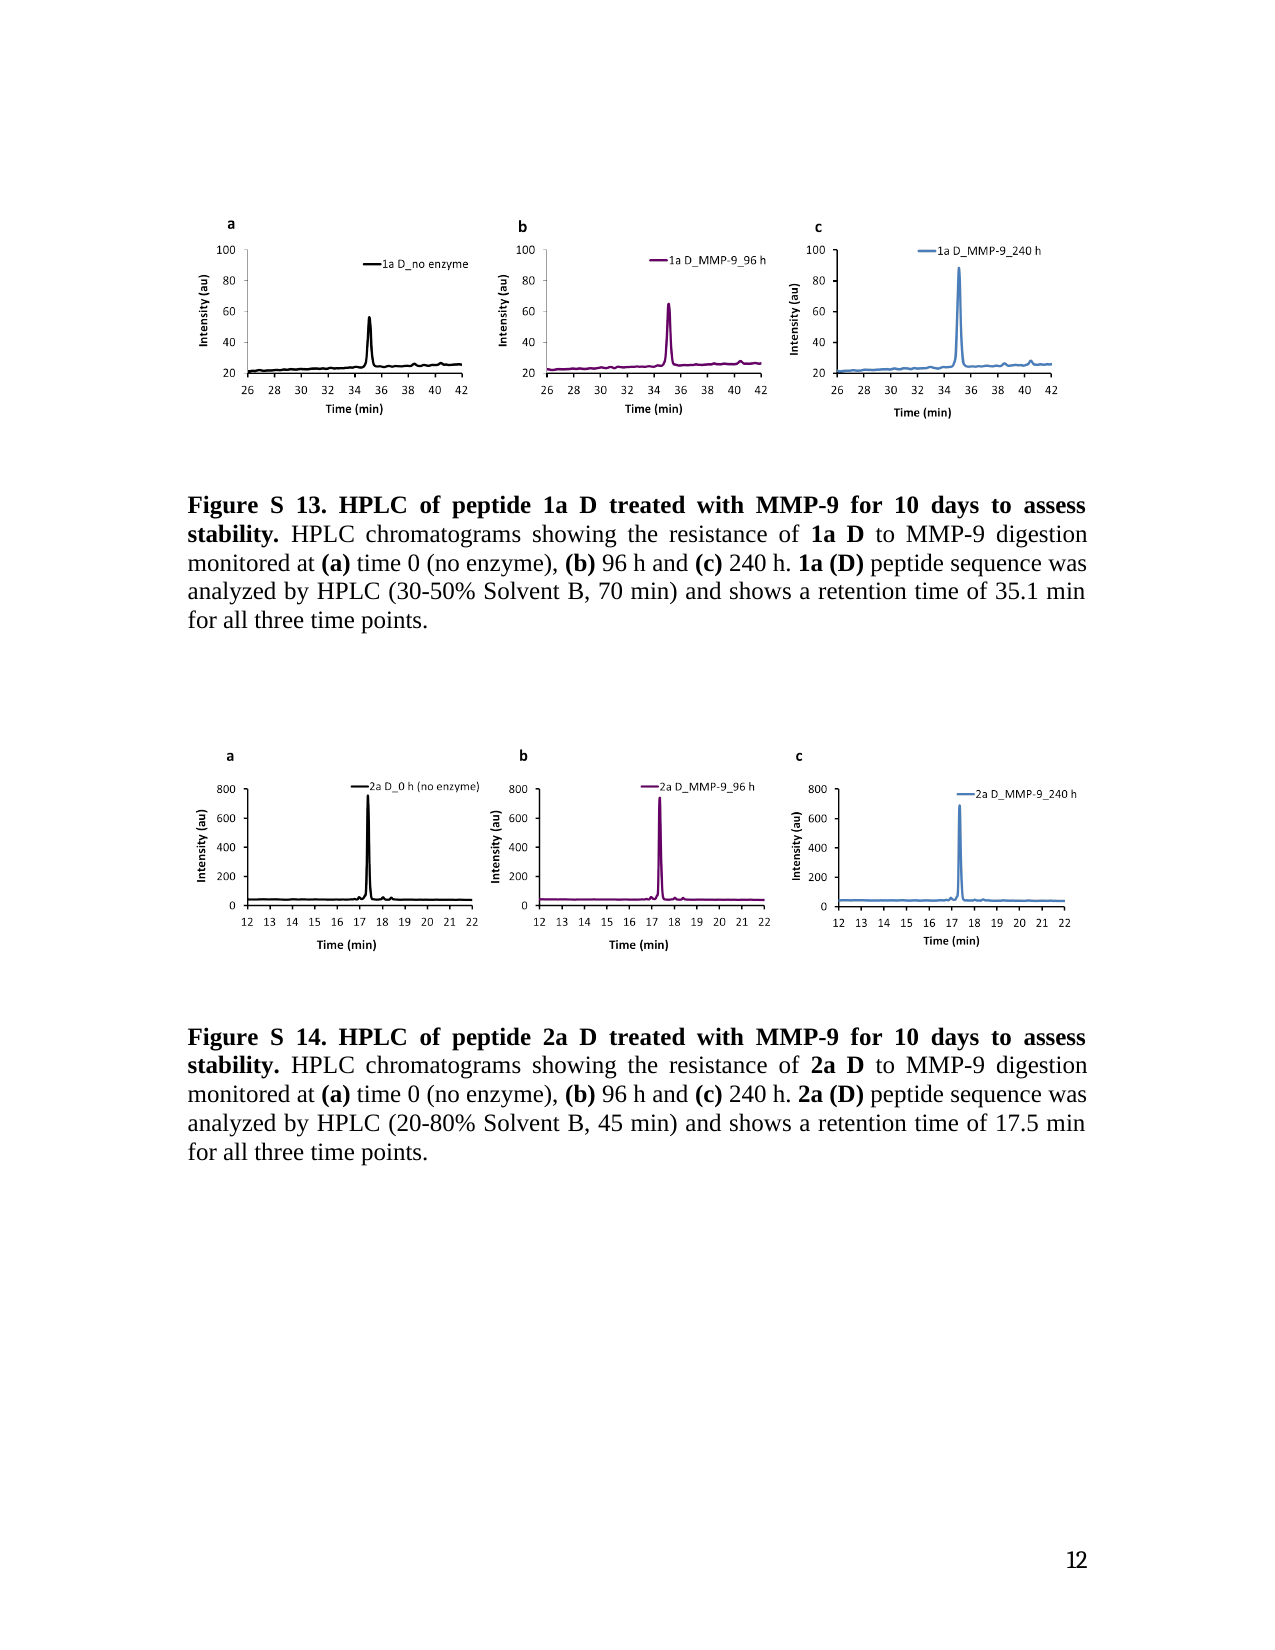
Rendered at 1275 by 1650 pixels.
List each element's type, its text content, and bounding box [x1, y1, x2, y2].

text Figure S 14. HPLC of peptide 2a D treated with MMP-9 for 10 days to assess stability. HPLC chromatograms showing the resistance of 2a D to MMP-9 digestion monitored at (a) time 0 (no enzyme), (b) 96 h and (c) 240 h. 2a (D) peptide sequence was analyzed by HPLC (20-80% Solvent B, 45 min) and shows a retention time of 17.5 min for all three time points. [187, 1022, 1087, 1165]
text Figure S 13. HPLC of peptide 1a D treated with MMP-9 for 10 days to assess stability. HPLC chromatograms showing the resistance of 1a D to MMP-9 digestion monitored at (a) time 0 (no enzyme), (b) 96 h and (c) 240 h. 1a (D) peptide sequence was analyzed by HPLC (30-50% Solvent B, 70 min) and shows a retention time of 35.1 min for all three time points. [187, 490, 1087, 634]
picture [187, 207, 1067, 427]
picture [187, 741, 1080, 958]
